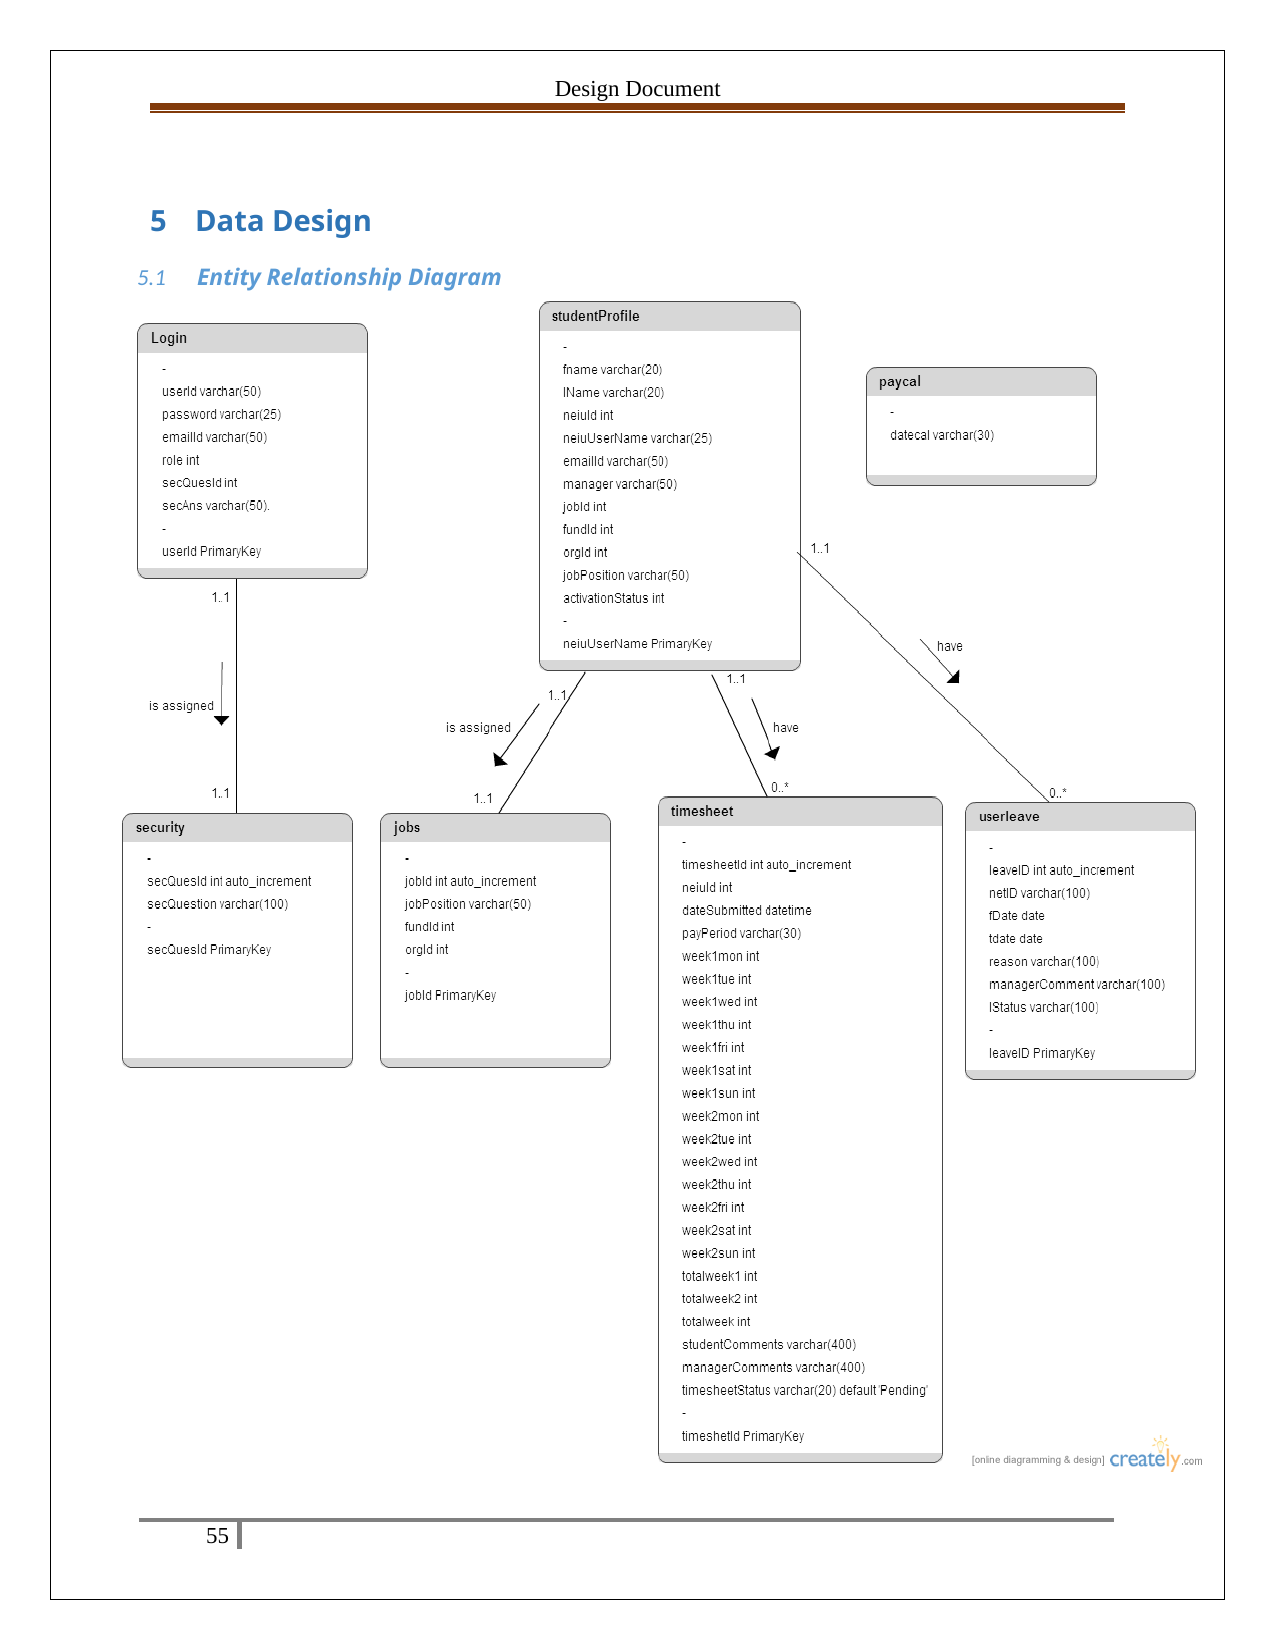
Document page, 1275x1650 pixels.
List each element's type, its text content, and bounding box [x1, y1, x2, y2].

subtitle Data Design [150, 200, 1125, 240]
picture [112, 291, 1207, 1477]
subtitle Entity Relationship Diagram [137, 261, 1125, 291]
